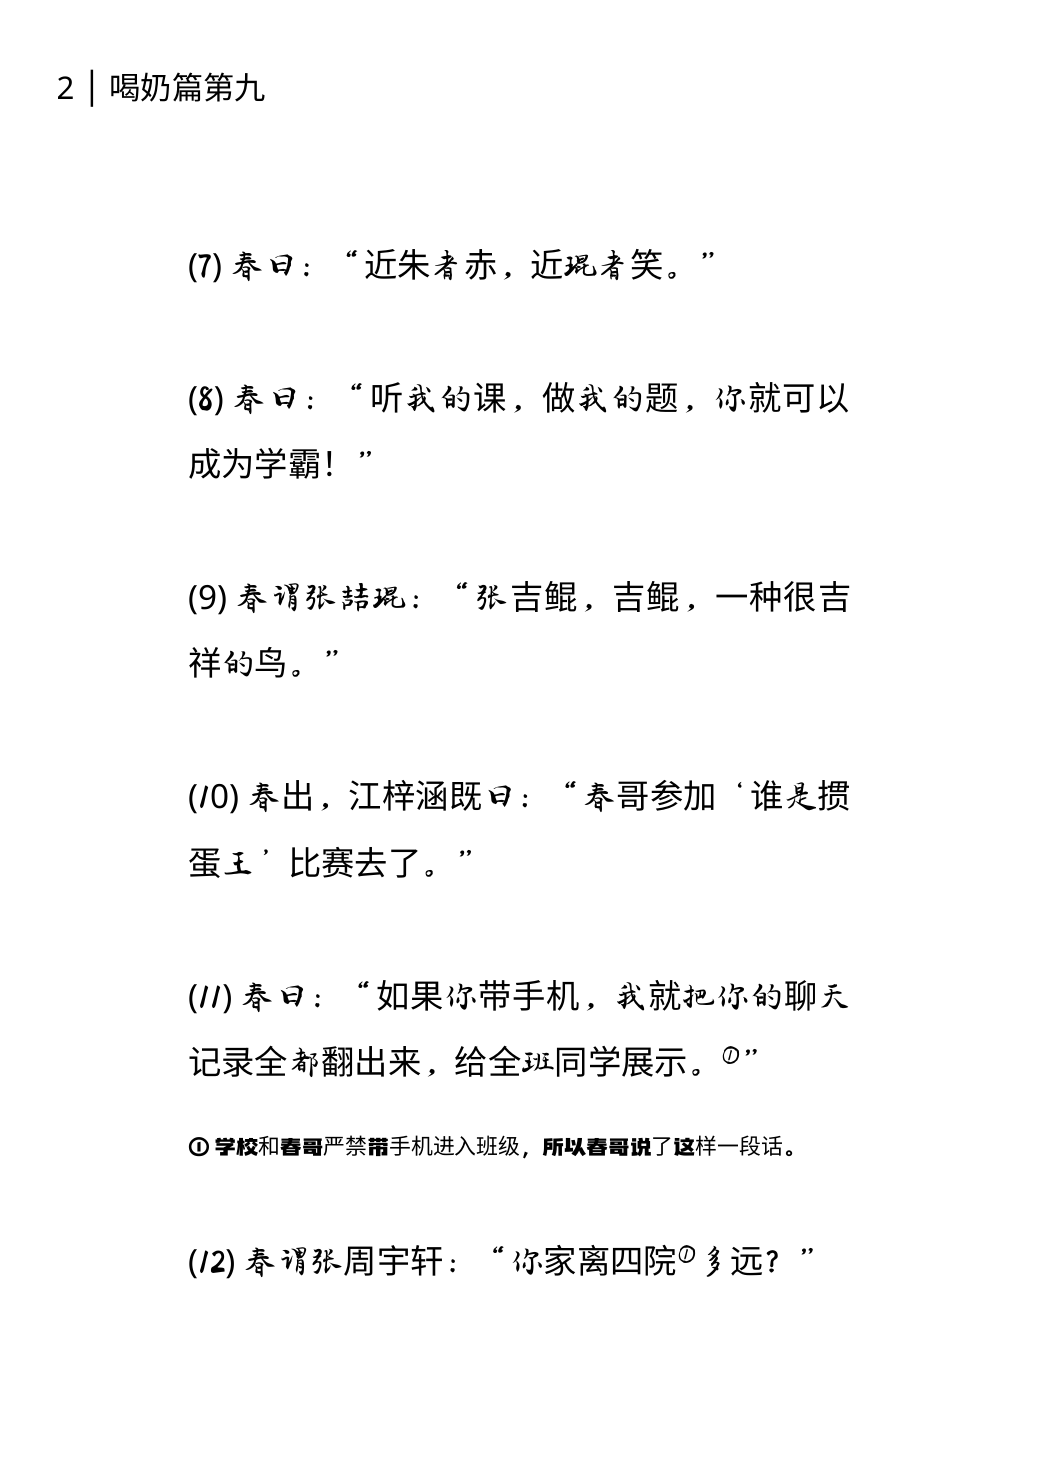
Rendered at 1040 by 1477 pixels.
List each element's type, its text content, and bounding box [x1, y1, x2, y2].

list 春谓张喆琨：“张吉鲲，吉鲲，一种很吉祥的鸟。” [188, 565, 852, 698]
list 春曰：“听我的课，做我的题，你就可以成为学霸！” [188, 366, 852, 499]
list 春曰：“近朱者赤，近琨者笑。” [188, 233, 852, 299]
text ①学校和春哥严禁带手机进入班级，所以春哥说了这样一段话。 [188, 1130, 852, 1163]
list 春出，江梓涵既曰：“春哥参加‘谁是掼蛋王’比赛去了。” [188, 764, 852, 897]
list 春曰：“如果你带手机，我就把你的聊天记录全都翻出来，给全班同学展示。①” [188, 964, 852, 1097]
list 春谓张周宇轩：“你家离四院①多远？” [188, 1230, 852, 1296]
